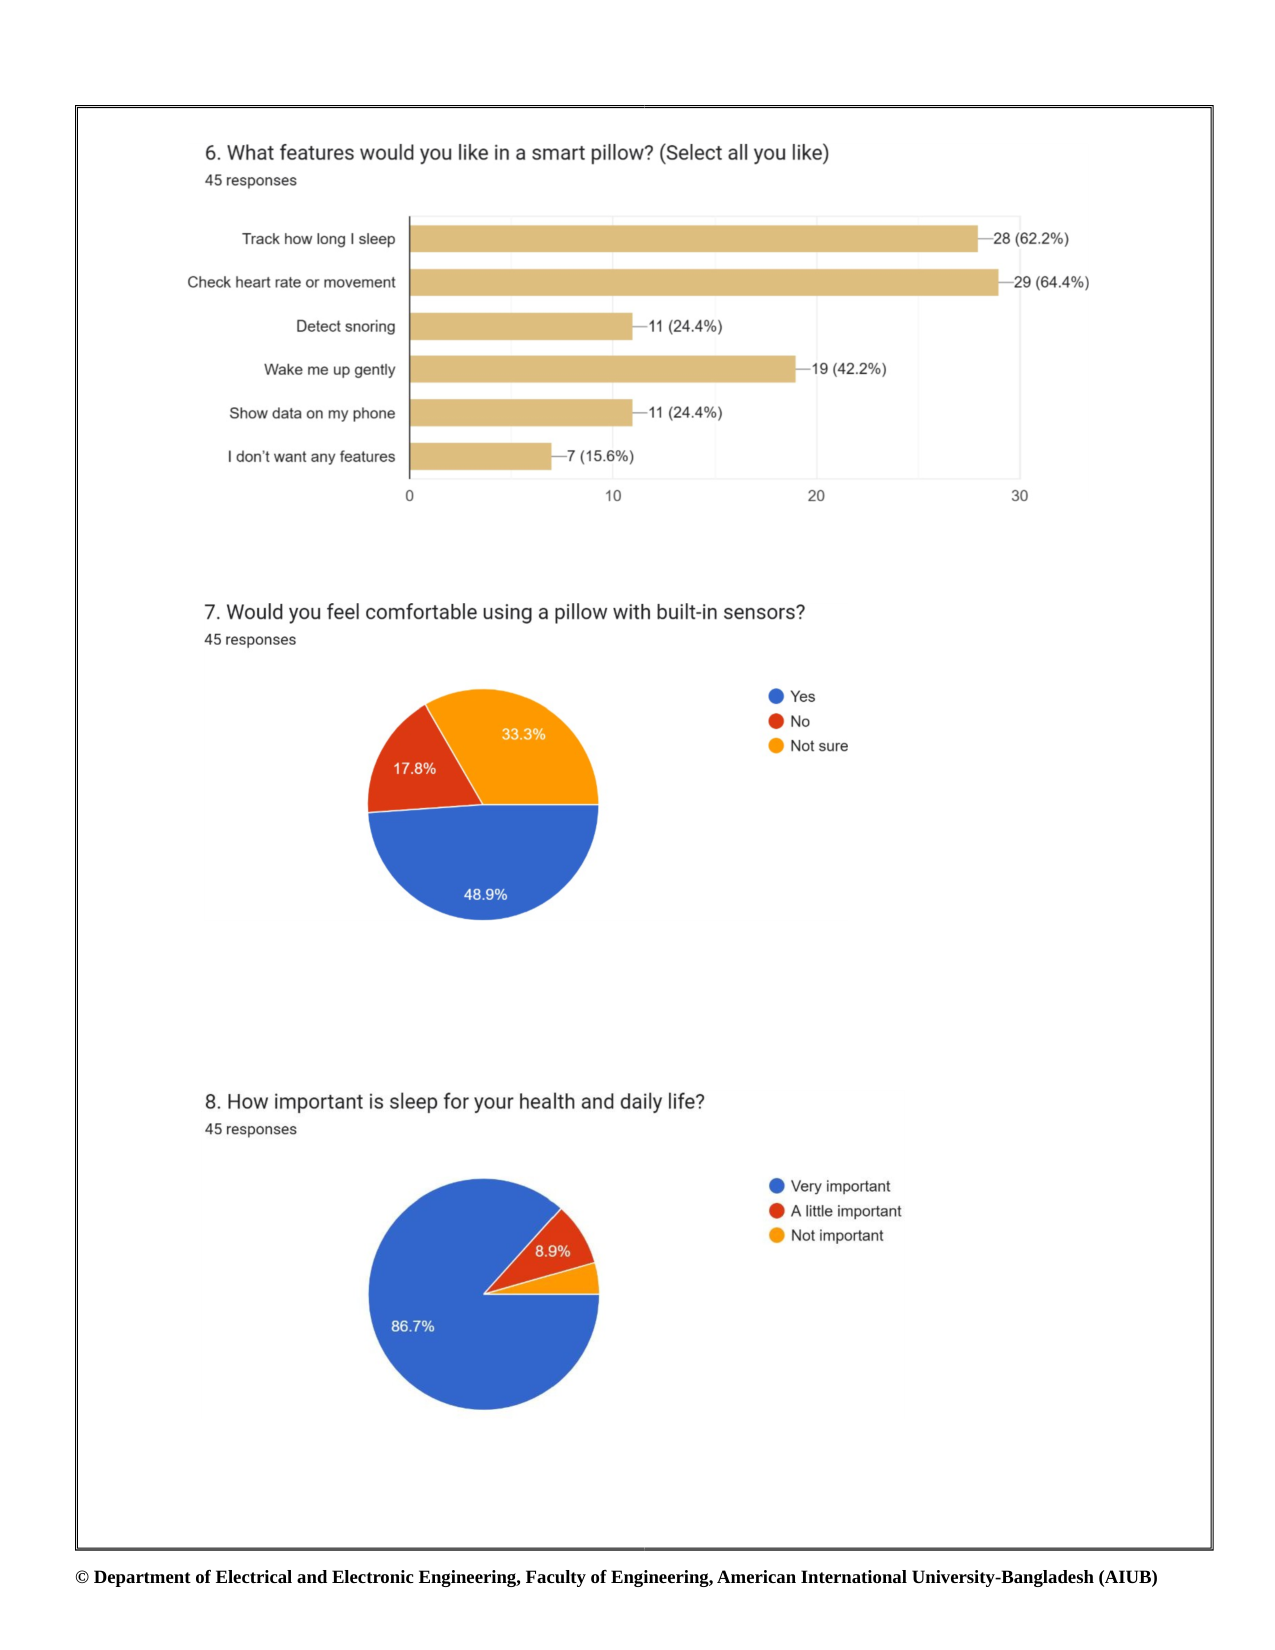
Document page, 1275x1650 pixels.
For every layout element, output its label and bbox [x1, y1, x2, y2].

picture [203, 602, 848, 921]
picture [200, 1089, 905, 1419]
picture [186, 142, 1089, 502]
